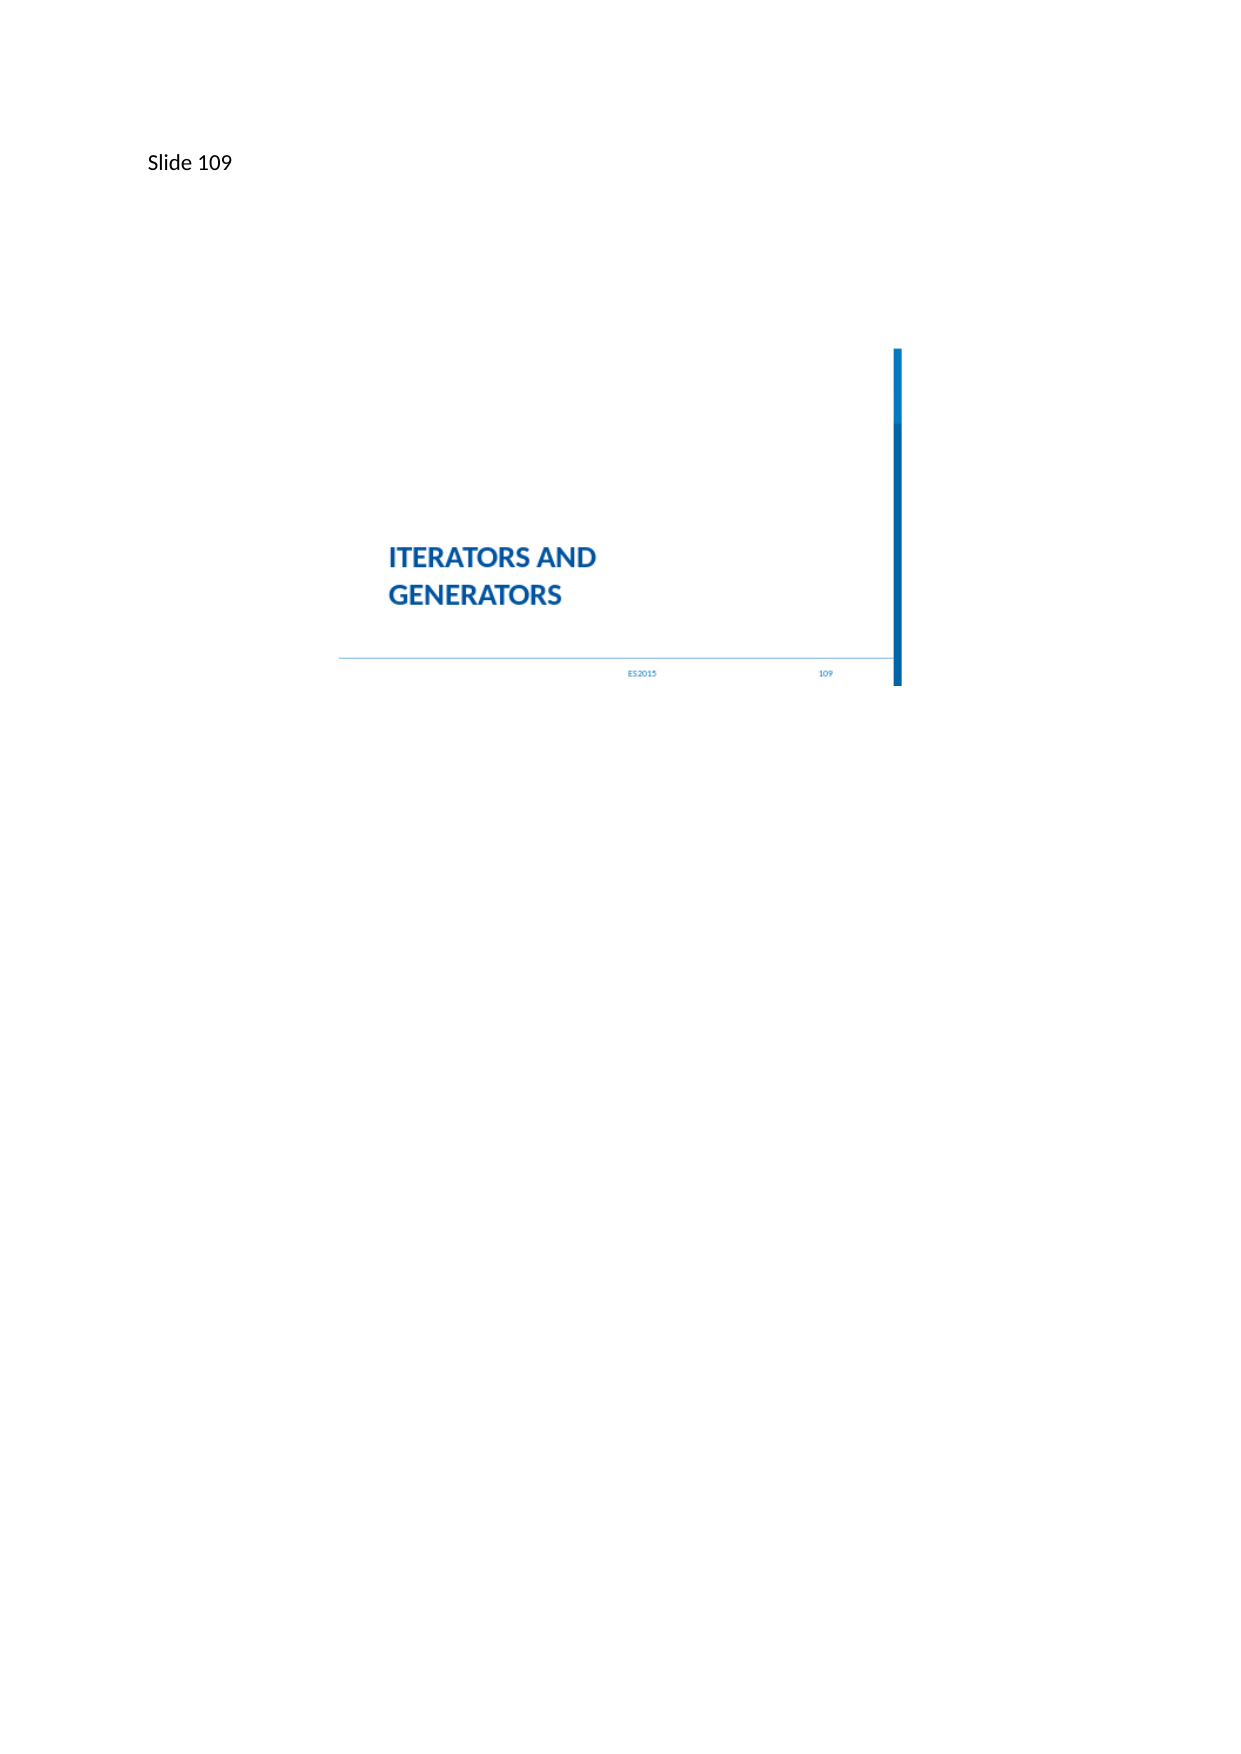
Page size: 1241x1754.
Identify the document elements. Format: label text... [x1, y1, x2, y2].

text Slide 109 [148, 148, 1093, 176]
